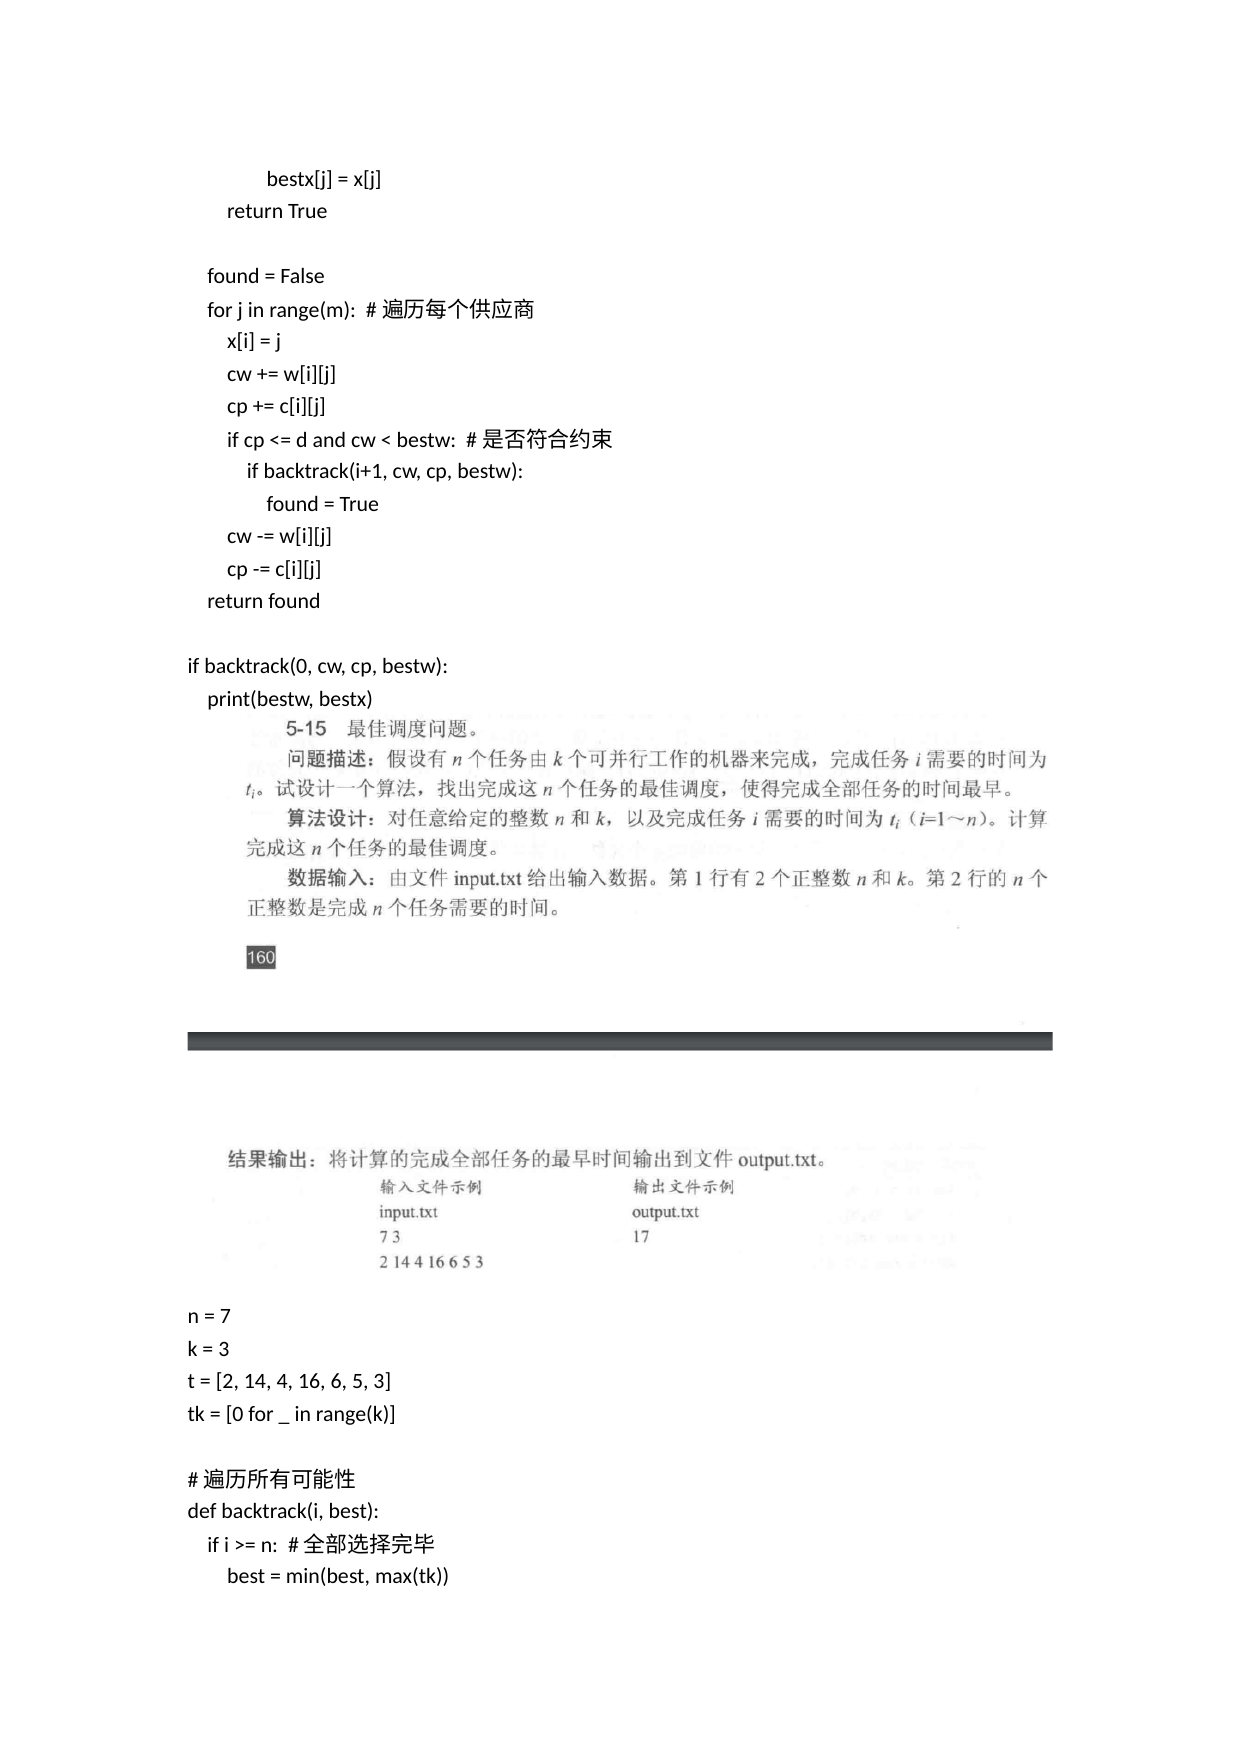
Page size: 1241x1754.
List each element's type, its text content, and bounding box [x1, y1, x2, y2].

text return found [187, 584, 1053, 617]
text cw -= w[i][j] [187, 519, 1053, 552]
text if backtrack(0, cw, cp, bestw): [187, 649, 1053, 682]
text if cp <= d and cw < bestw: # 是否符合约束 [187, 422, 1053, 454]
text def backtrack(i, best): [187, 1494, 1053, 1527]
text t = [2, 14, 4, 16, 6, 5, 3] [187, 1364, 1053, 1397]
text found = False [187, 259, 1053, 292]
text print(bestw, bestx) [187, 682, 1053, 714]
text return True [187, 194, 1053, 227]
text best = min(best, max(tk)) [187, 1559, 1053, 1592]
text k = 3 [187, 1332, 1053, 1364]
text cw += w[i][j] [187, 357, 1053, 389]
text for j in range(m): # 遍历每个供应商 [187, 292, 1053, 324]
text if backtrack(i+1, cw, cp, bestw): [187, 454, 1053, 487]
text # 遍历所有可能性 [187, 1462, 1053, 1494]
picture [187, 714, 1053, 1270]
text bestx[j] = x[j] [187, 162, 1053, 194]
text cp -= c[i][j] [187, 552, 1053, 584]
text tk = [0 for _ in range(k)] [187, 1397, 1053, 1429]
text cp += c[i][j] [187, 389, 1053, 422]
text if i >= n: # 全部选择完毕 [187, 1527, 1053, 1559]
text x[i] = j [187, 324, 1053, 357]
text found = True [187, 487, 1053, 519]
text n = 7 [187, 1299, 1053, 1332]
